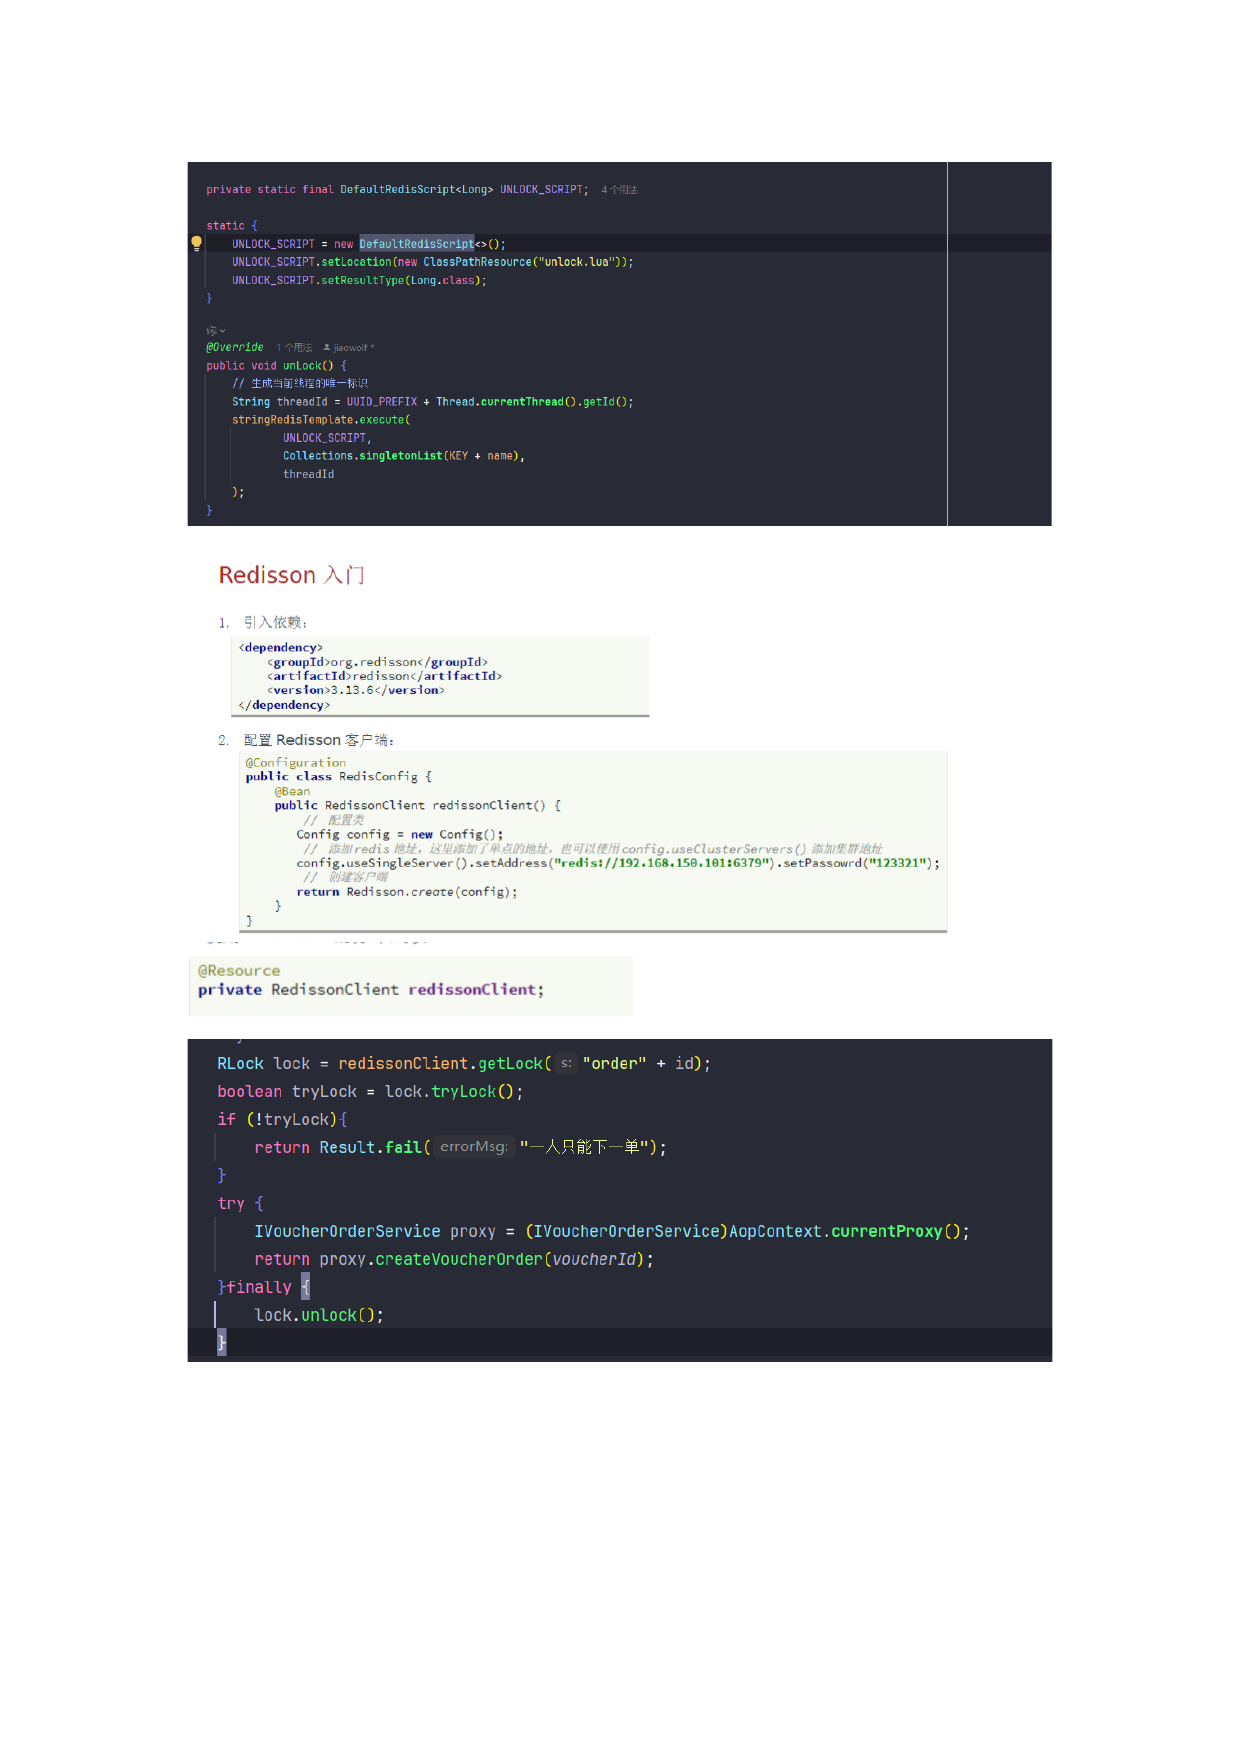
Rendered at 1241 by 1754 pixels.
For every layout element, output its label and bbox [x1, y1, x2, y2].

picture [187, 1039, 1053, 1362]
picture [187, 552, 998, 940]
picture [187, 162, 1052, 526]
picture [187, 942, 634, 1016]
